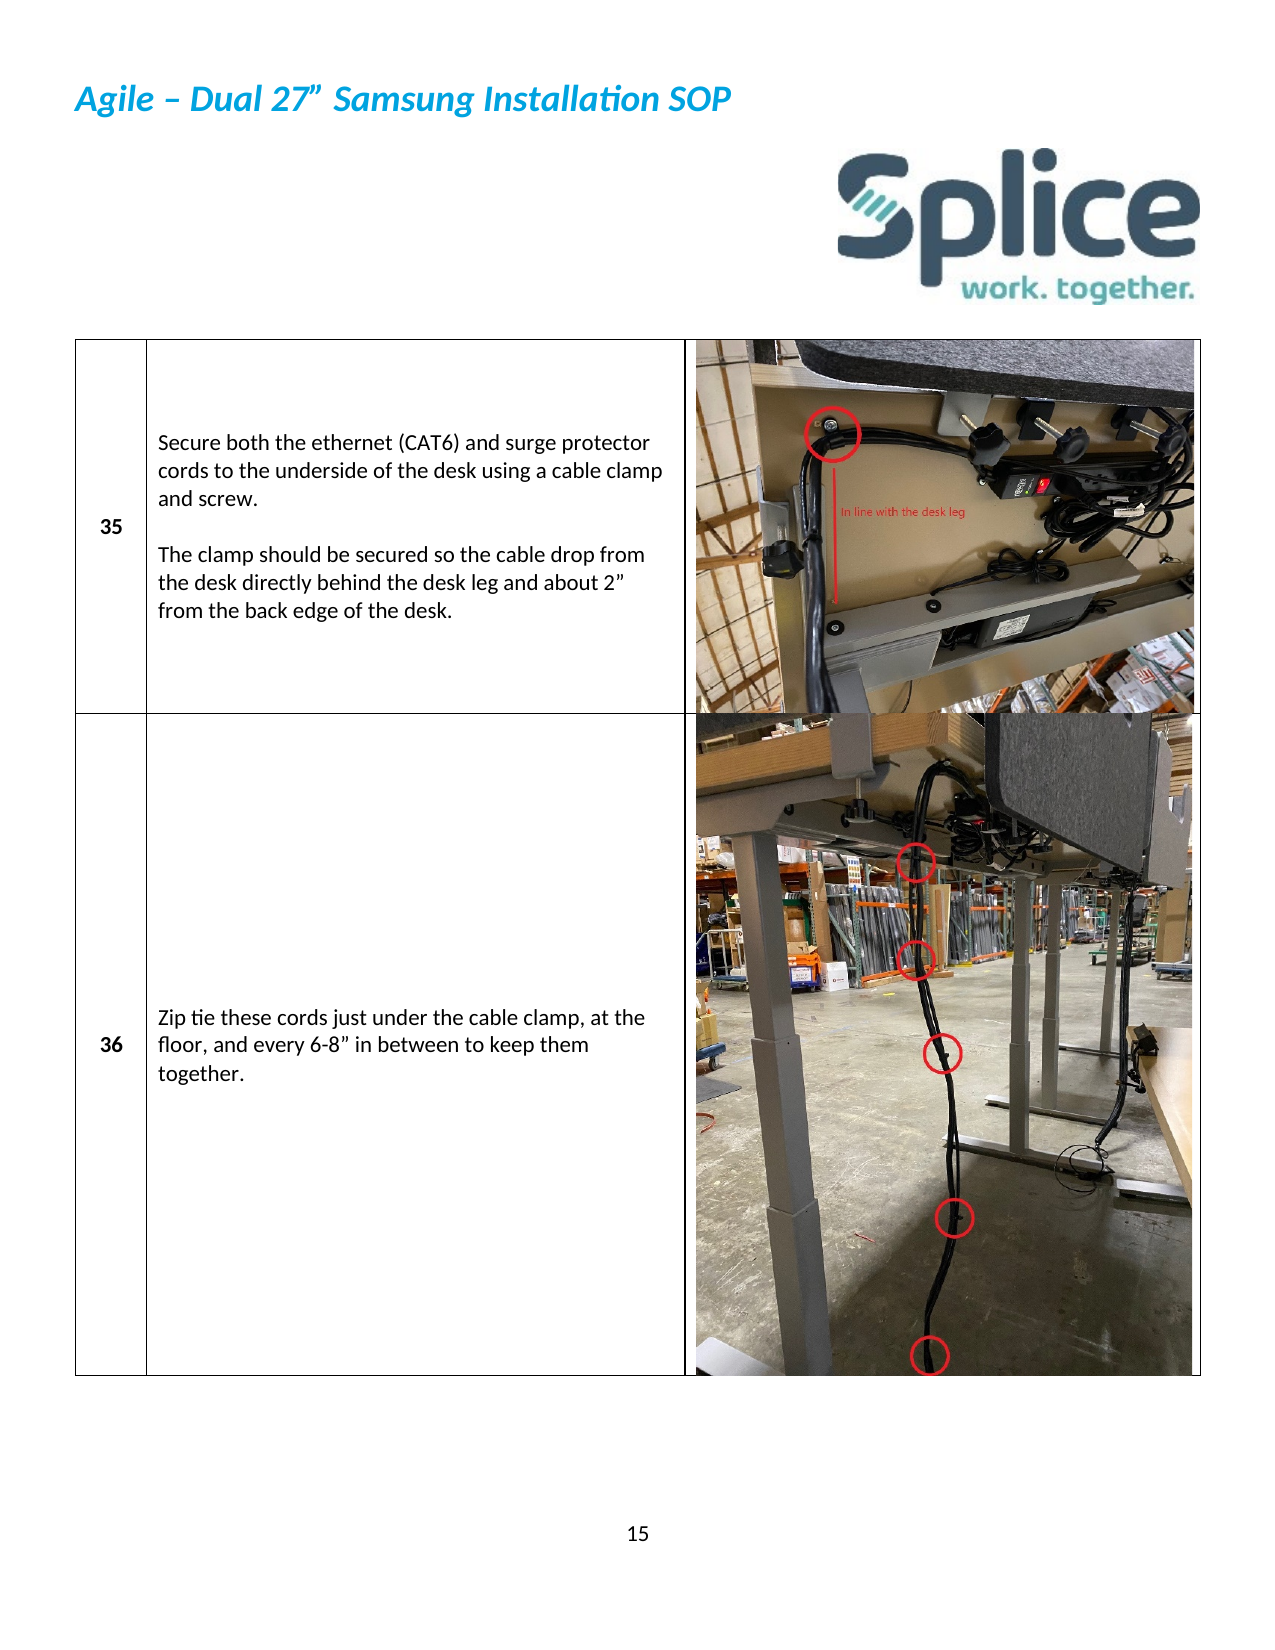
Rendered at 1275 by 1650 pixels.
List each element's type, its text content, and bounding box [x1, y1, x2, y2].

table_cell [686, 714, 696, 1375]
picture [696, 340, 1195, 1376]
table_cell Secure both the ethernet (CAT6) and surge protector cords to the underside of the desk using a cable clamp and screw. The clamp should be secured so the cable drop from the desk directly behind the desk leg and about 2” from the back edge of the desk. [147, 340, 684, 713]
table_cell [1195, 340, 1200, 713]
picture [837, 148, 1200, 305]
table_cell [686, 340, 696, 713]
table_cell Zip tie these cords just under the cable clamp, at the floor, and every 6-8” in between to keep them together. [147, 714, 684, 1375]
table_cell 35 [76, 340, 146, 713]
table_cell [1193, 714, 1200, 1375]
table_cell 36 [76, 714, 146, 1375]
